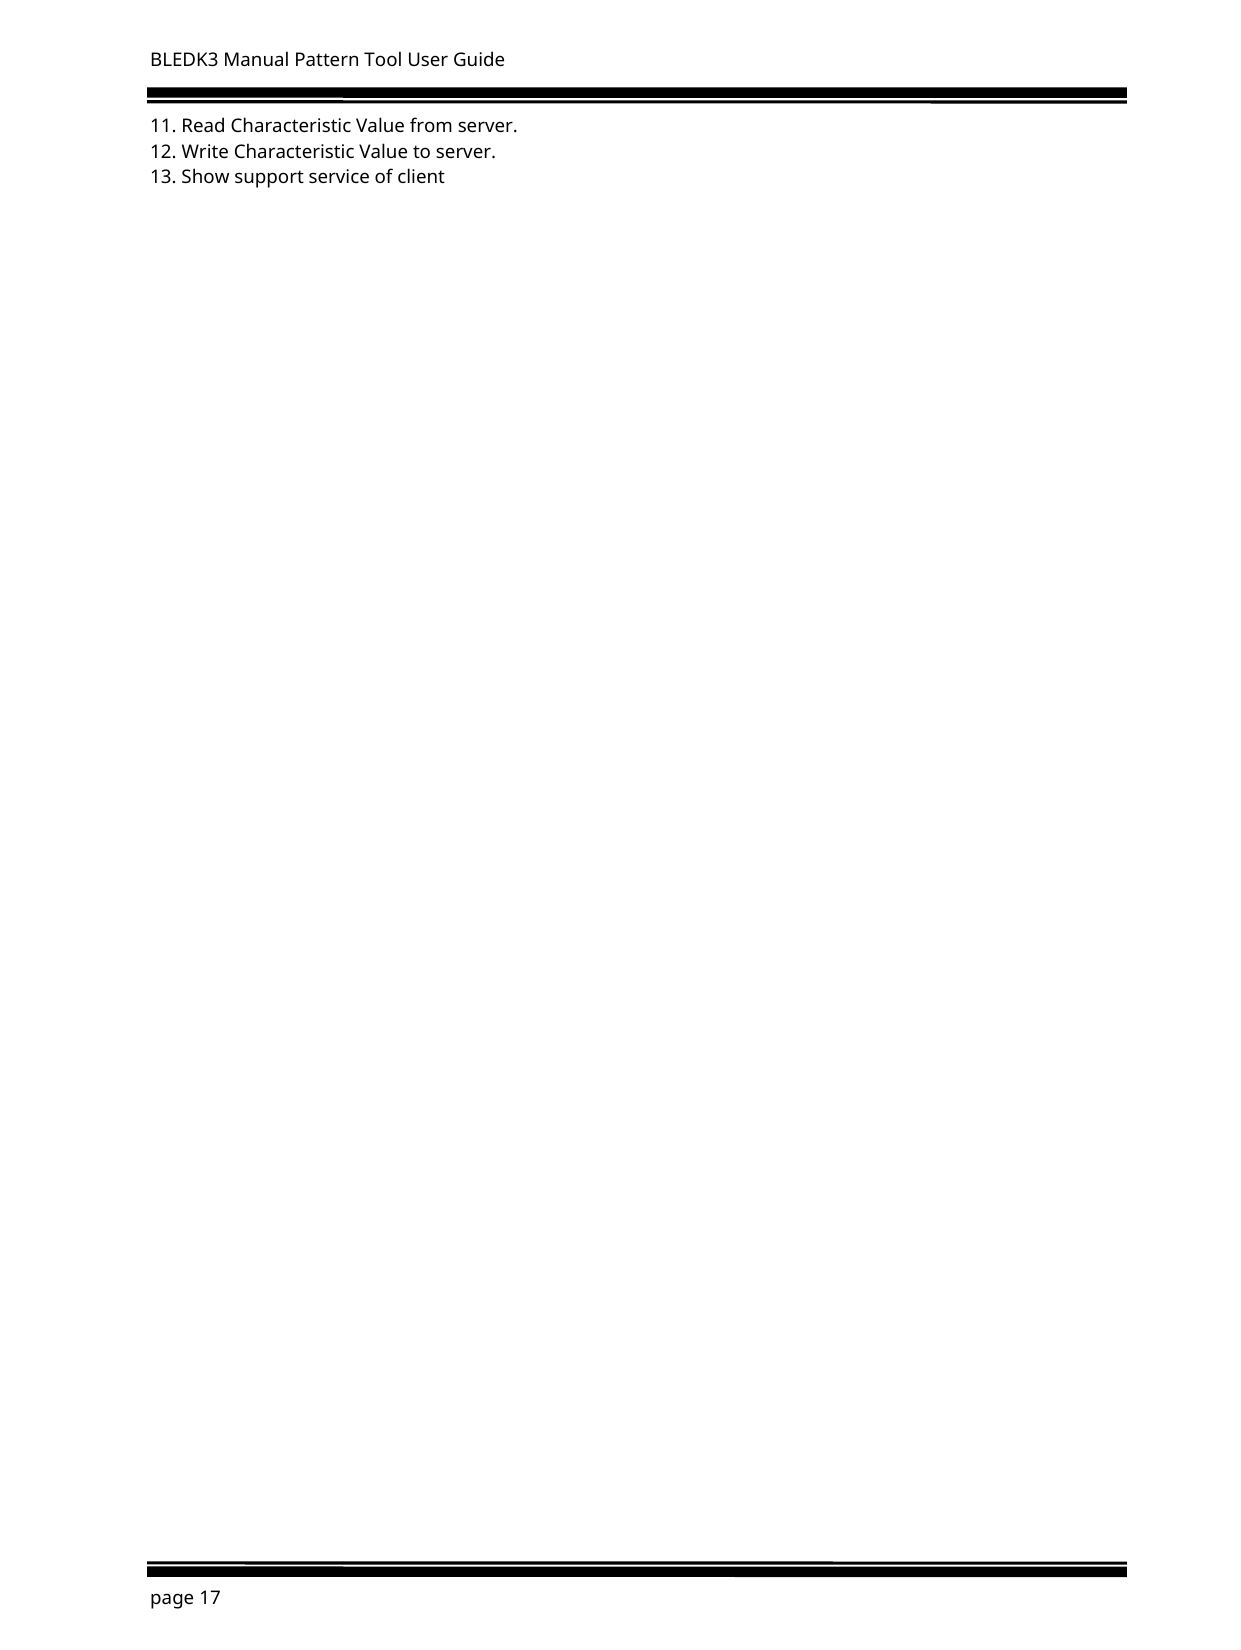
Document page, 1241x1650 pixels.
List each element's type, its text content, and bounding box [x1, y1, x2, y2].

text 11. Read Characteristic Value from server. [150, 112, 1125, 138]
text 12. Write Characteristic Value to server. [150, 138, 1125, 163]
text 13. Show support service of client [150, 163, 1125, 189]
